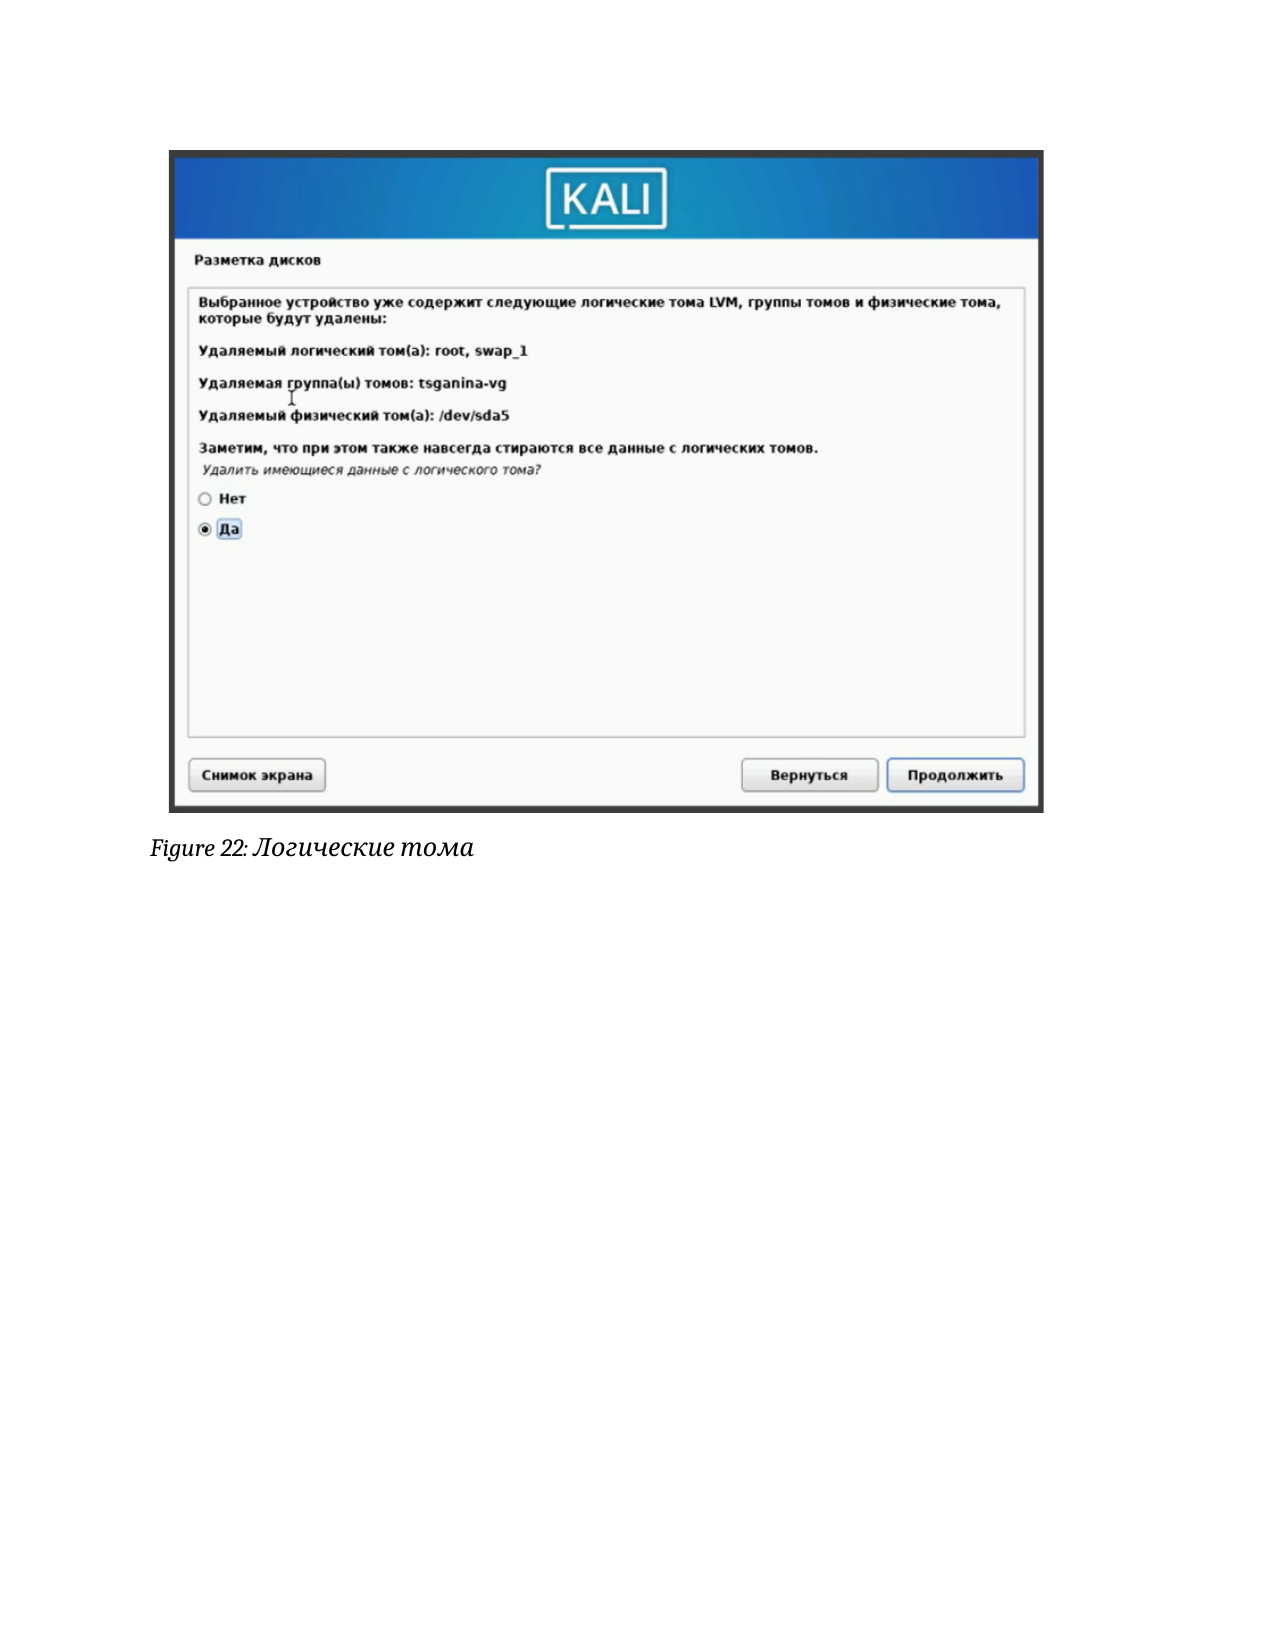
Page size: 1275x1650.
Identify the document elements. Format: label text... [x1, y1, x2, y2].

text Figure 22: Логические тома [150, 834, 1125, 862]
picture [168, 150, 1044, 813]
